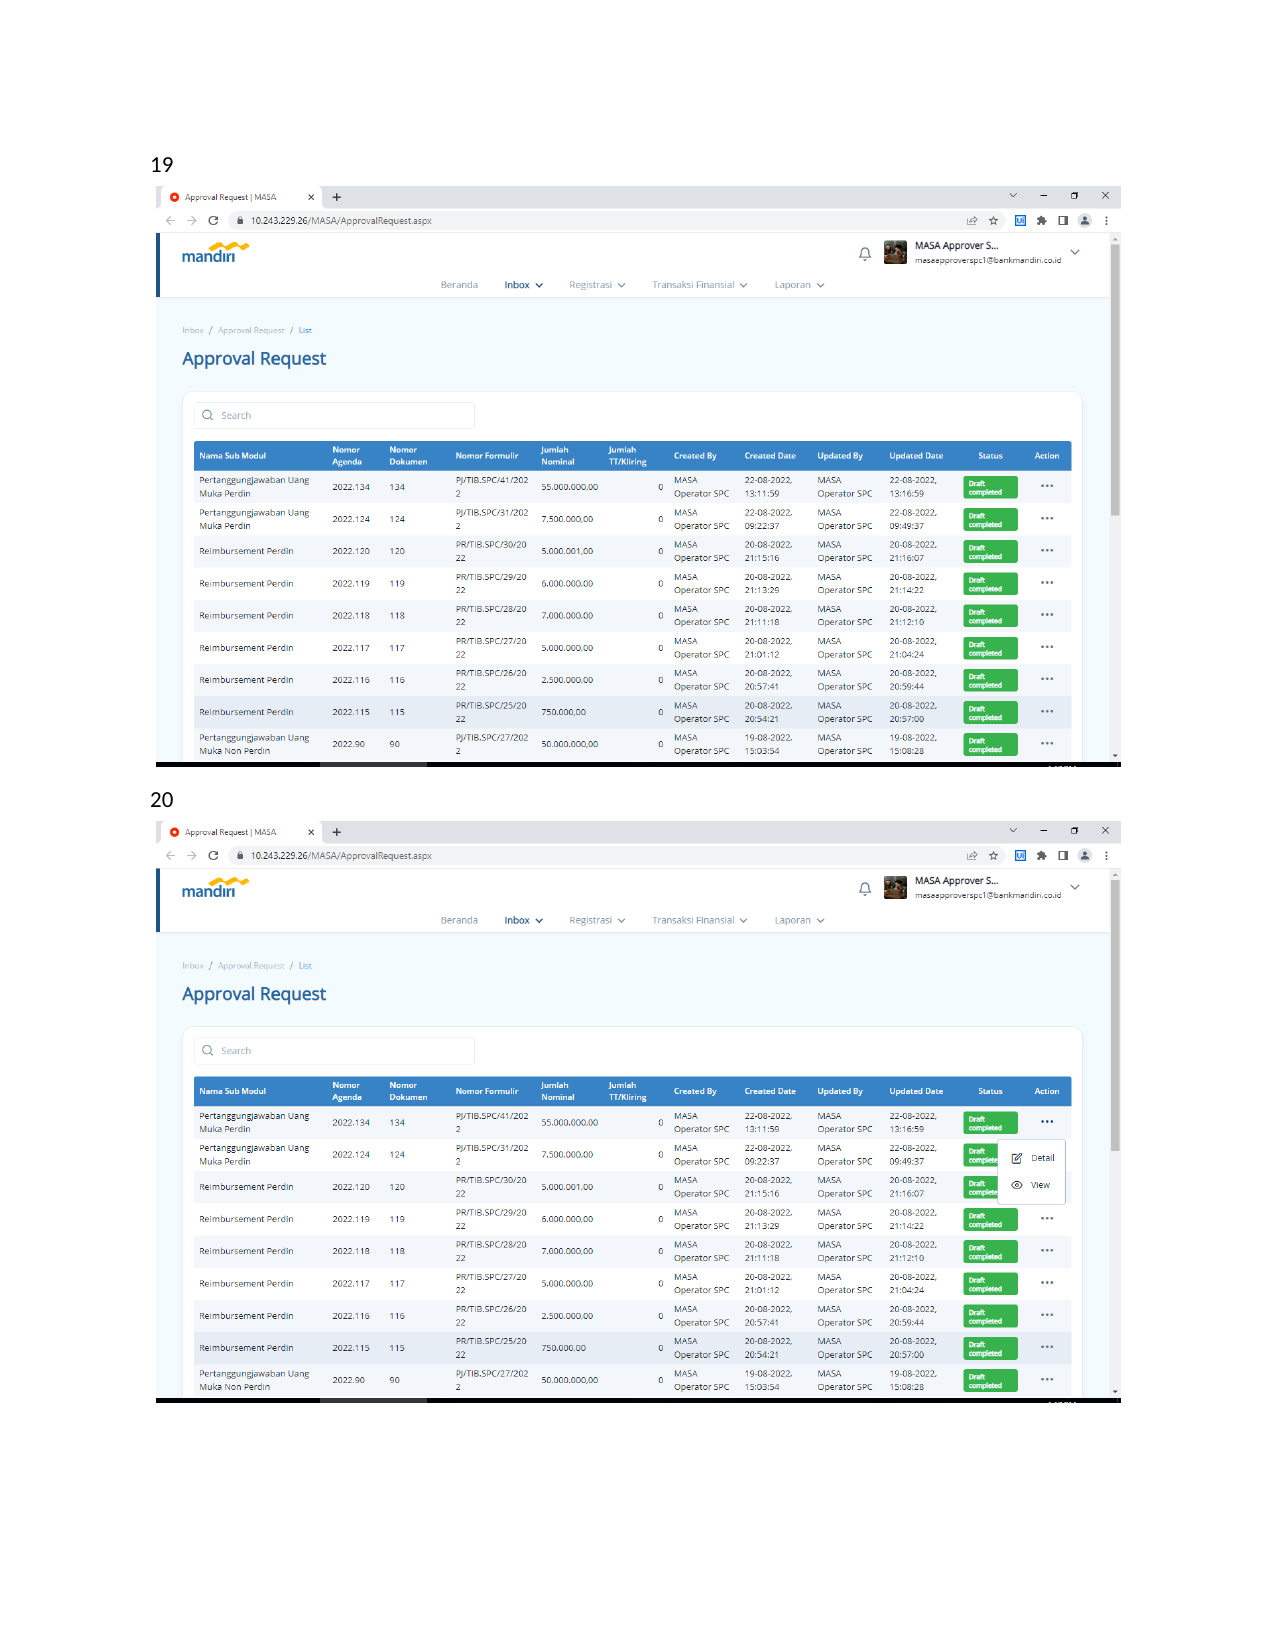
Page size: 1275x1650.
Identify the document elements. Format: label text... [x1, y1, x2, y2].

picture [150, 180, 1125, 767]
picture [150, 815, 1125, 1403]
text 20 [150, 786, 1125, 815]
text 19 [150, 150, 1125, 180]
